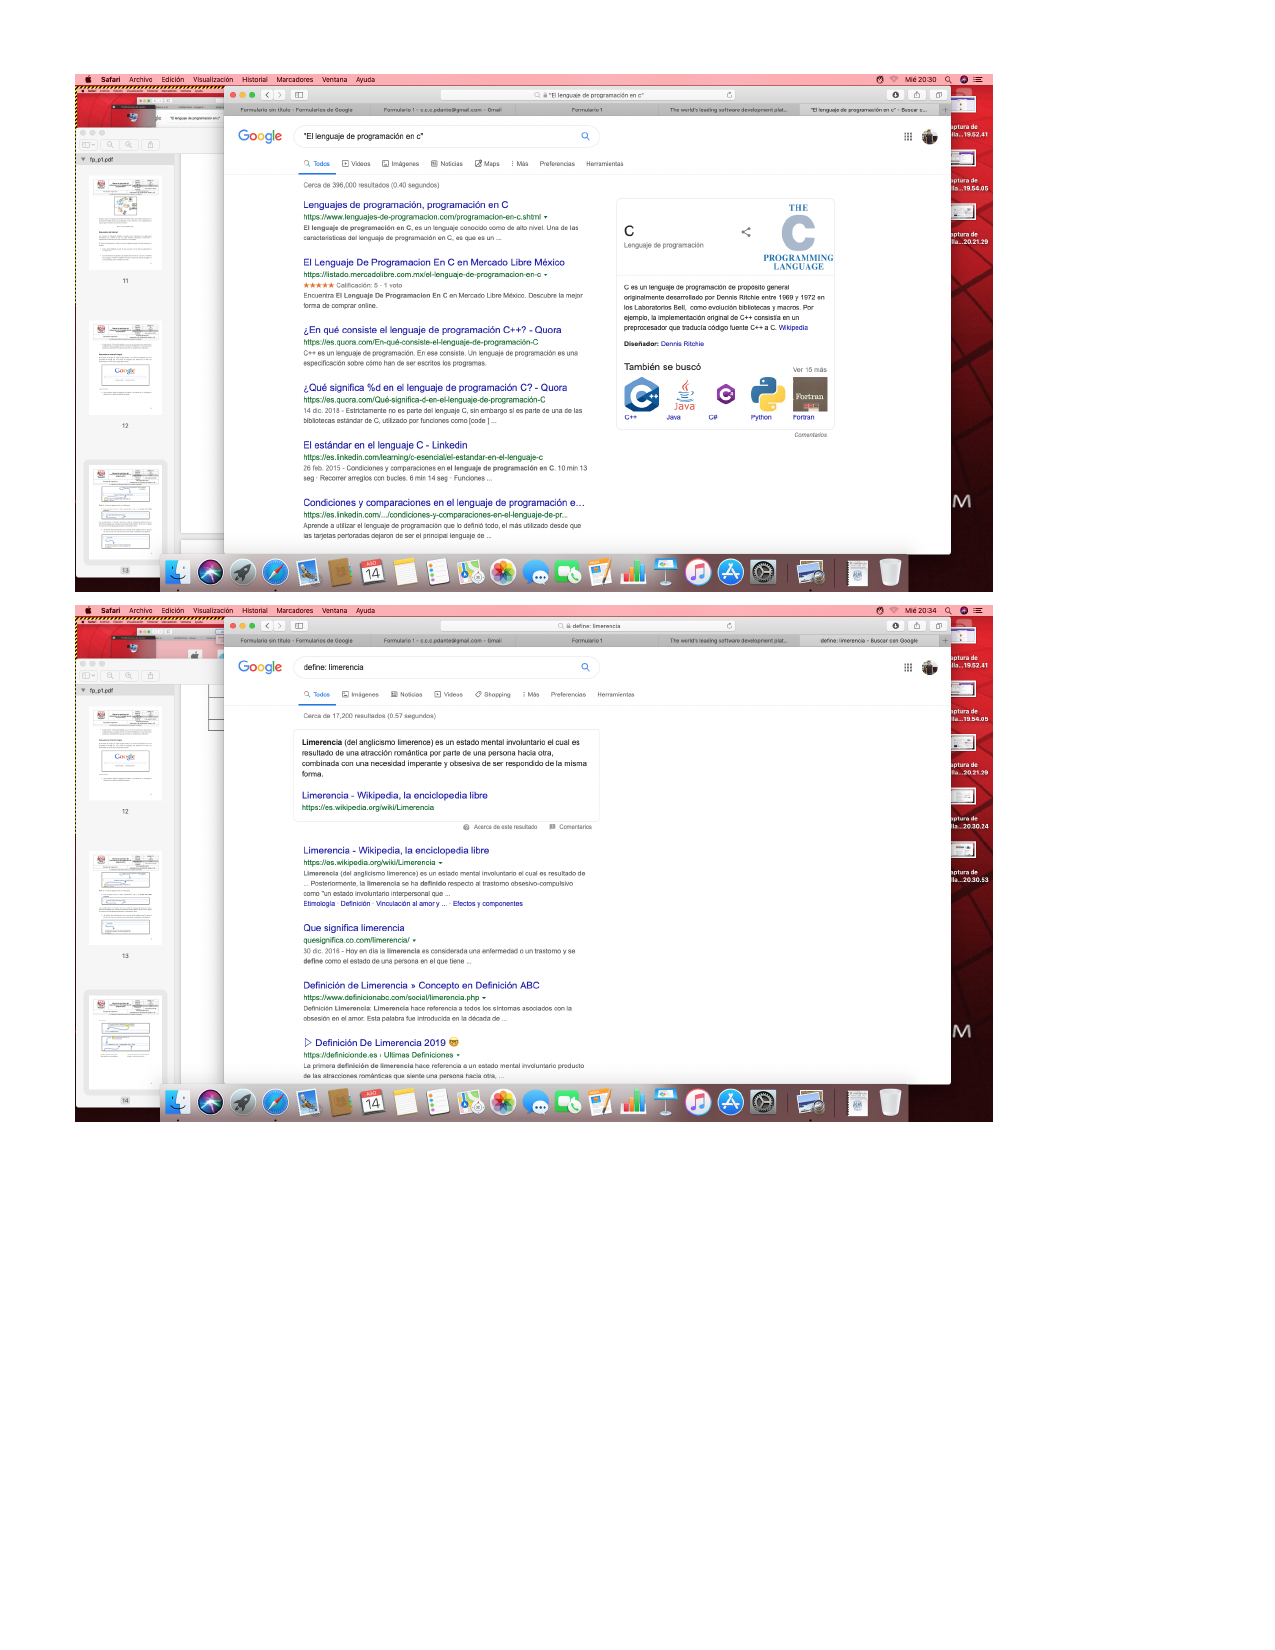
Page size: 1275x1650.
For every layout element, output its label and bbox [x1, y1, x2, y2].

picture [75, 74, 993, 592]
picture [75, 605, 993, 1122]
